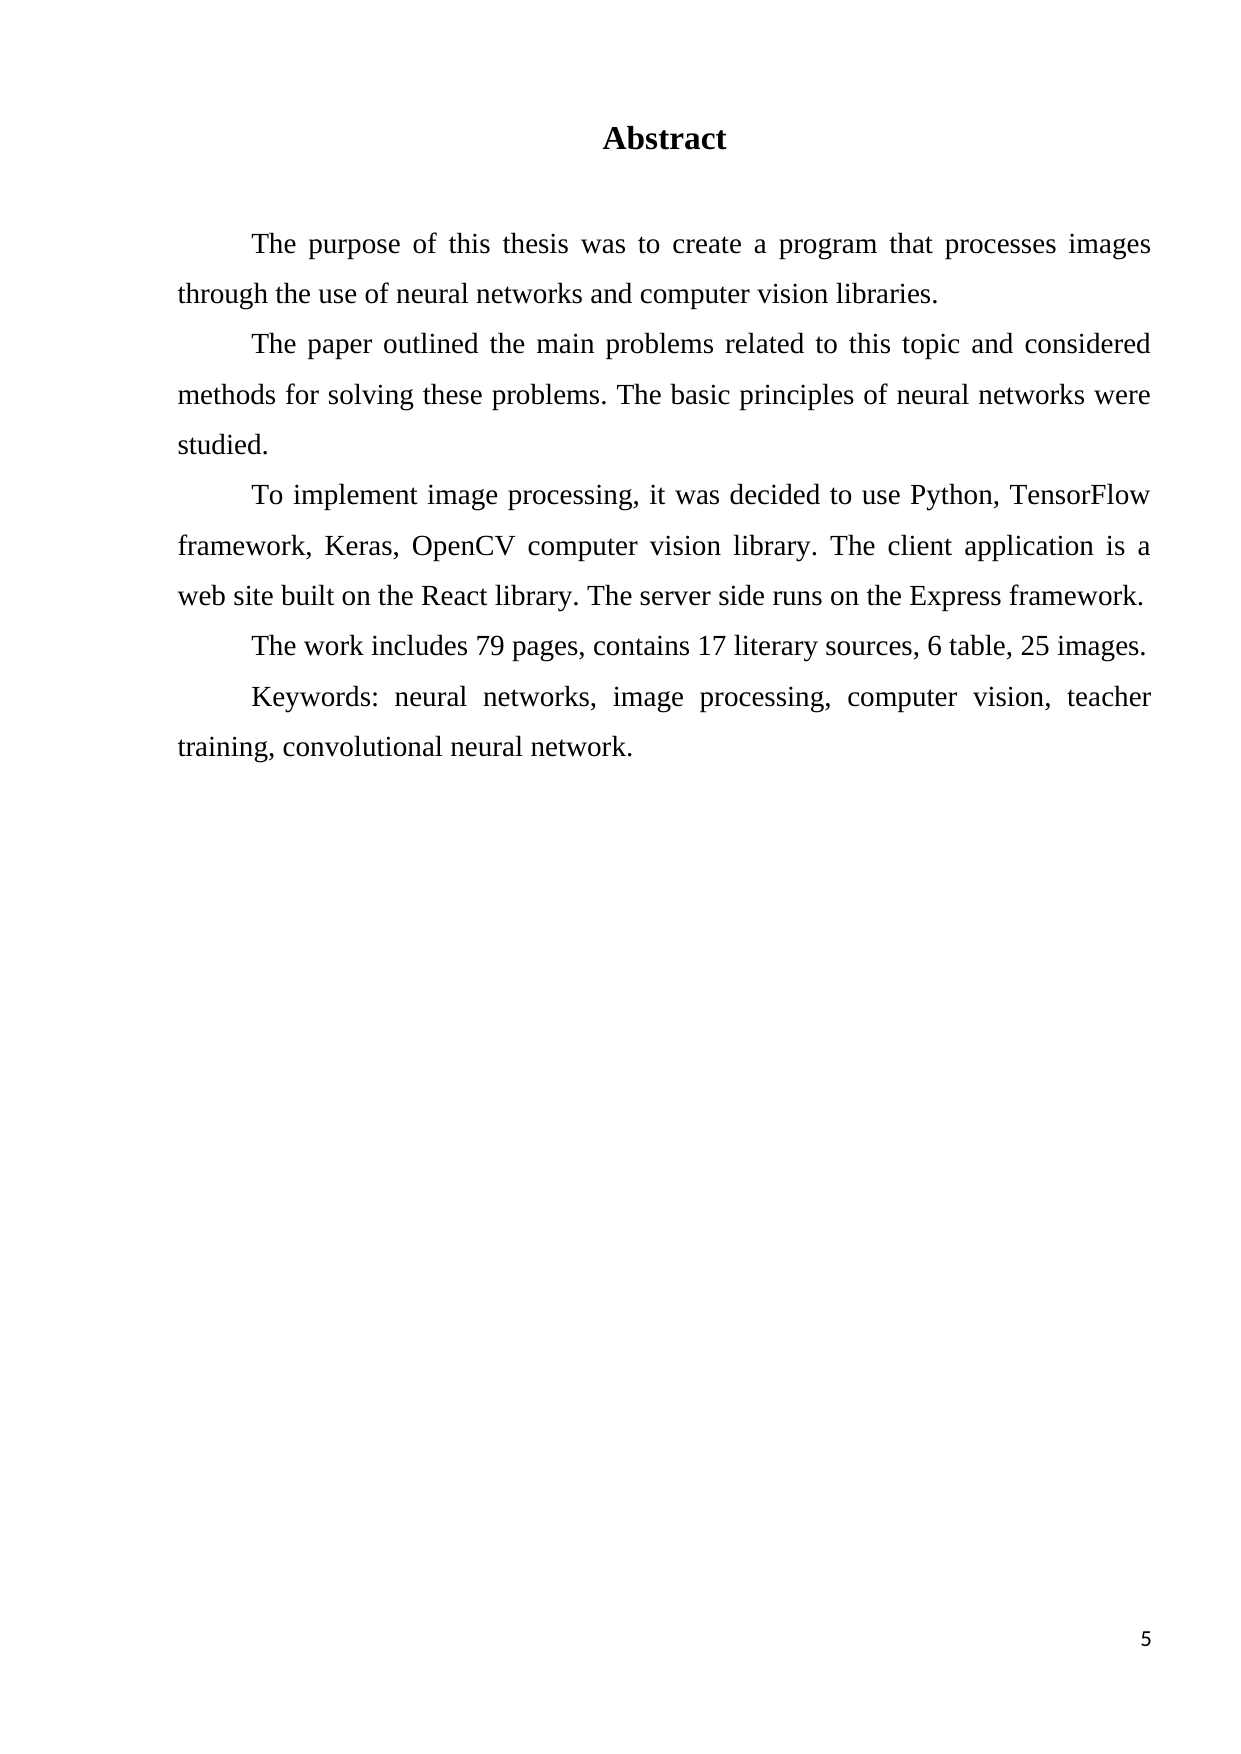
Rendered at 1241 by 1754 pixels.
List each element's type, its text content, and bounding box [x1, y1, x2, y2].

text To implement image processing, it was decided to use Python, TensorFlow framework, Keras, OpenCV computer vision library. The client application is a web site built on the React library. The server side runs on the Express framework. [177, 477, 1152, 612]
text Keywords: neural networks, image processing, computer vision, teacher training, convolutional neural network. [177, 679, 1152, 763]
text The purpose of this thesis was to create a program that processes images through the use of neural networks and computer vision libraries. [177, 226, 1152, 310]
text The work includes 79 pages, contains 17 literary sources, 6 table, 25 images. [177, 628, 1152, 662]
text The paper outlined the main problems related to this topic and considered methods for solving these problems. The basic principles of neural networks were studied. [177, 327, 1152, 461]
text Abstract [177, 118, 1152, 156]
